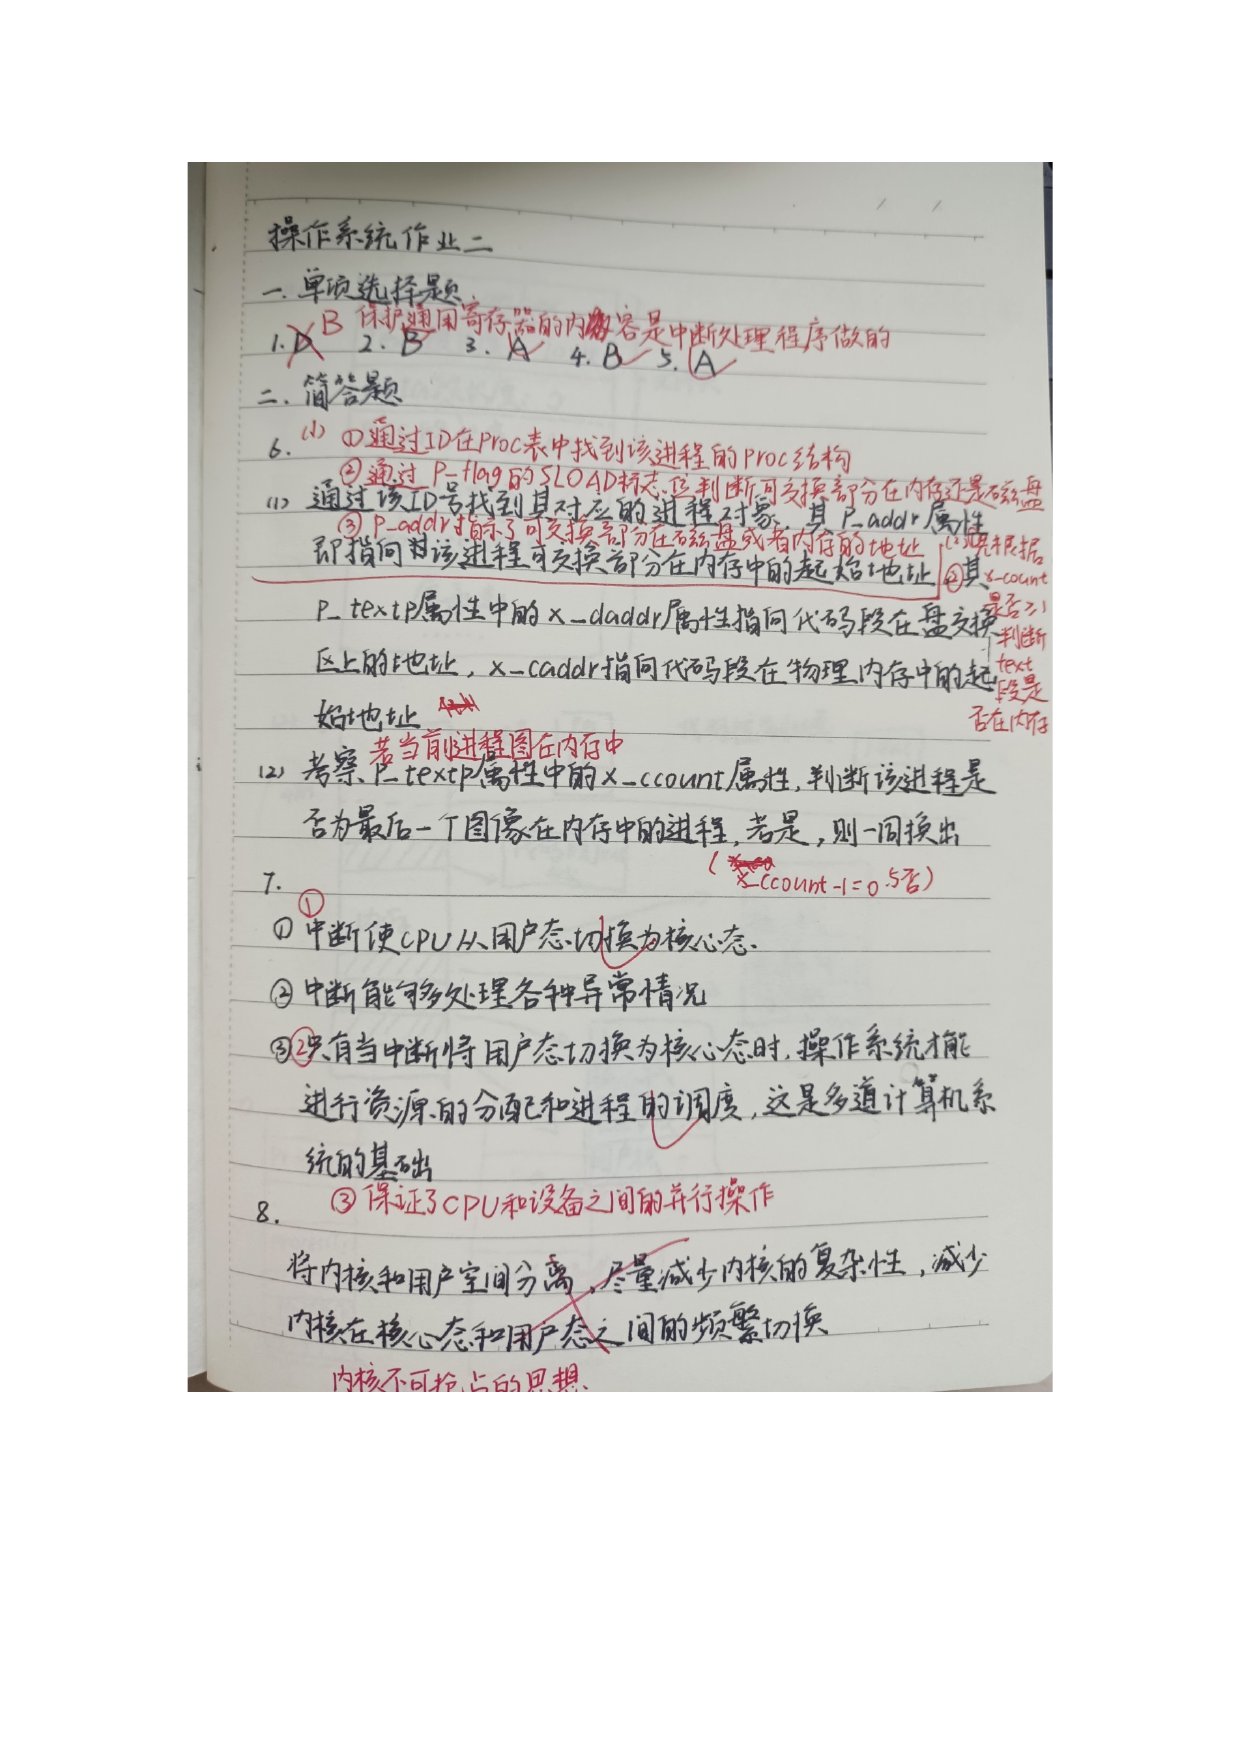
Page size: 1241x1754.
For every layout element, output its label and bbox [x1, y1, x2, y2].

picture [187, 162, 1053, 1392]
